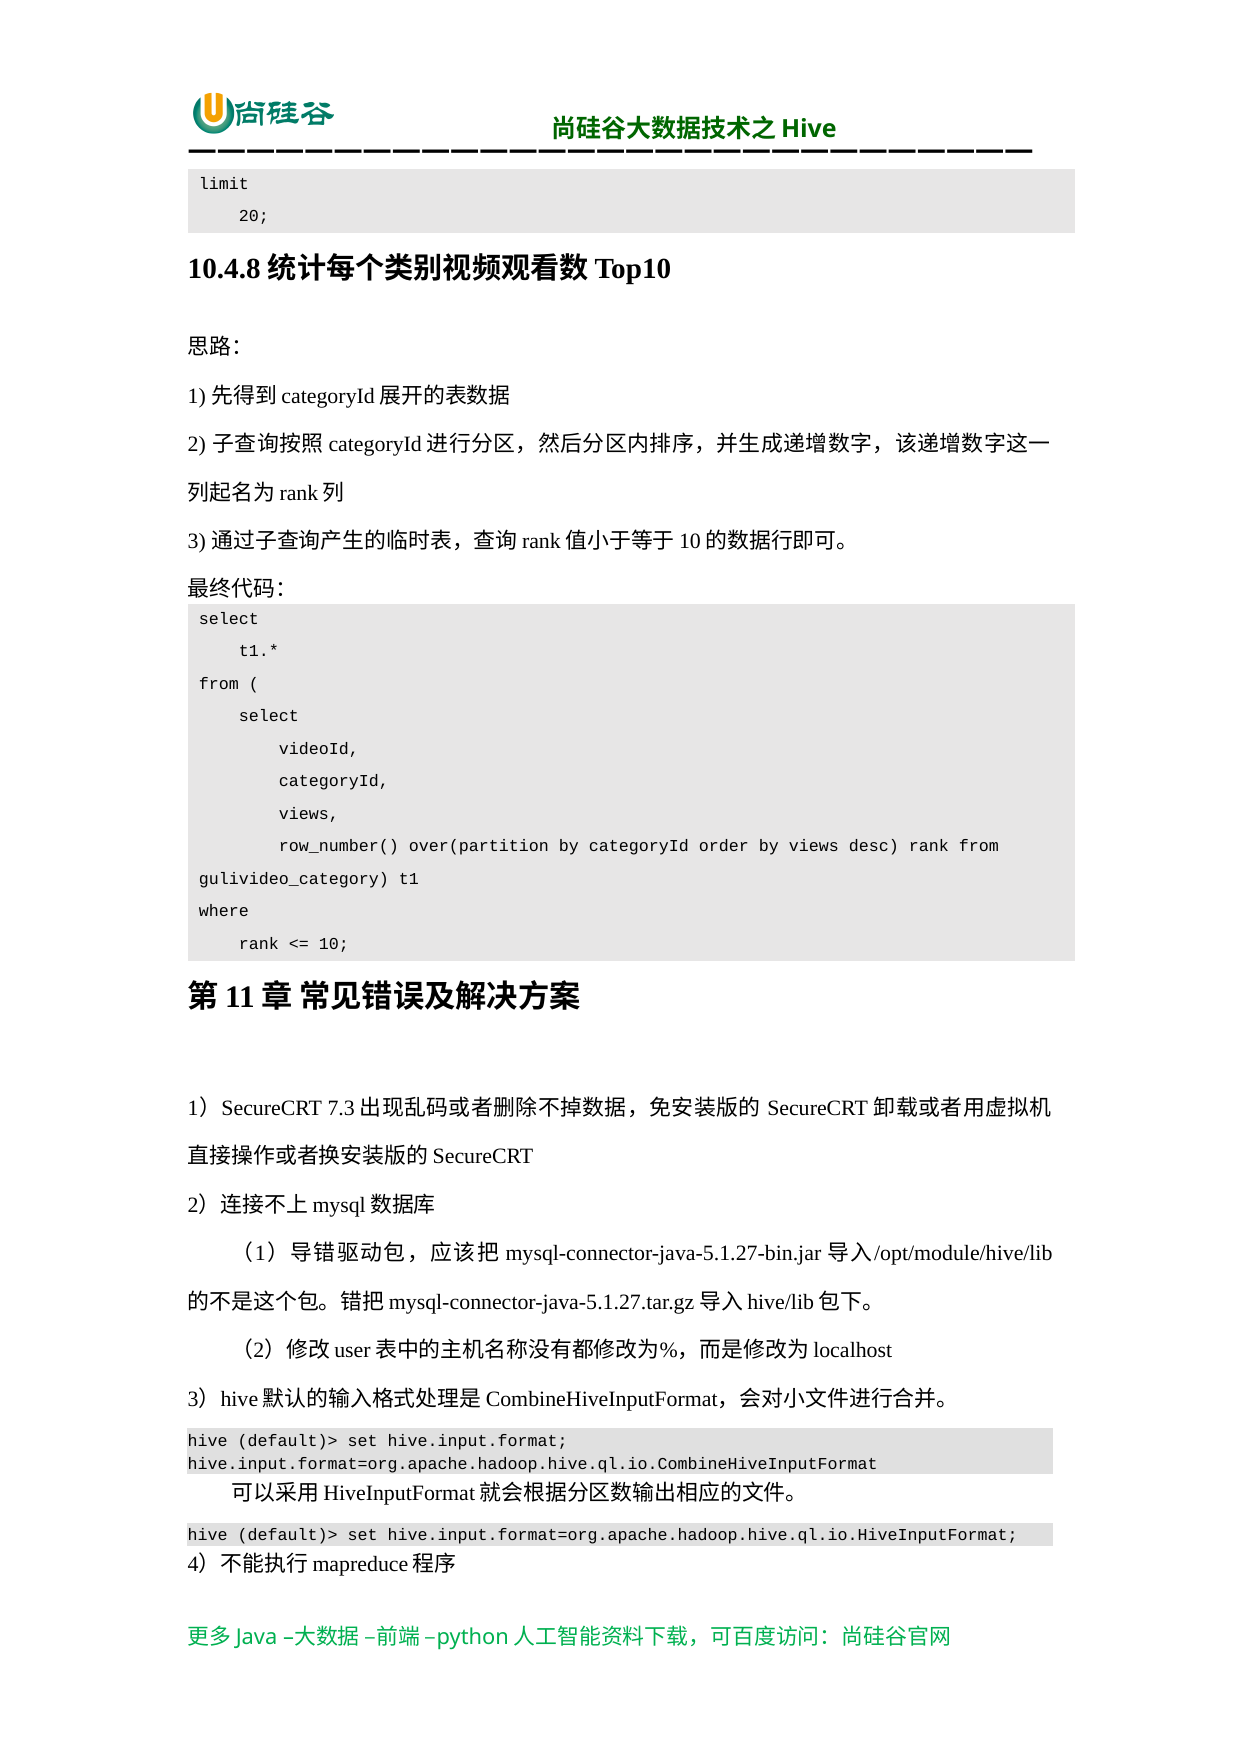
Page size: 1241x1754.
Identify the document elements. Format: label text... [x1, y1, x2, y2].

text 1）SecureCRT 7.3出现乱码或者删除不掉数据，免安装版的SecureCRT 卸载或者用虚拟机直接操作或者换安装版的SecureCRT [187, 1089, 1053, 1171]
text 2）连接不上mysql数据库 [187, 1186, 1053, 1219]
text 4）不能执行mapreduce程序 [187, 1546, 1053, 1578]
text hive (default)> set hive.input.format; [187, 1428, 1053, 1451]
text 最终代码： [187, 571, 1053, 603]
text 3) 通过子查询产生的临时表，查询rank值小于等于10的数据行即可。 [187, 523, 1053, 555]
text 3）hive默认的输入格式处理是CombineHiveInputFormat，会对小文件进行合并。 [187, 1380, 1053, 1413]
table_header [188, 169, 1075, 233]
text hive (default)> set hive.input.format=org.apache.hadoop.hive.ql.io.HiveInputFormat; [187, 1523, 1053, 1546]
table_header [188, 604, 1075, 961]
picture [187, 88, 338, 138]
text 可以采用HiveInputFormat就会根据分区数输出相应的文件。 [231, 1474, 1053, 1507]
subtitle 第11章 常见错误及解决方案 [187, 961, 1053, 1026]
text hive.input.format=org.apache.hadoop.hive.ql.io.CombineHiveInputFormat [187, 1451, 1053, 1474]
text （2）修改user表中的主机名称没有都修改为%，而是修改为localhost [187, 1332, 1053, 1364]
subtitle 10.4.8 统计每个类别视频观看数Top10 [187, 233, 1053, 298]
text 1) 先得到categoryId展开的表数据 [187, 377, 1053, 410]
text 思路： [187, 329, 1053, 361]
text 2) 子查询按照categoryId进行分区，然后分区内排序，并生成递增数字，该递增数字这一列起名为rank列 [187, 426, 1053, 507]
text （1）导错驱动包，应该把mysql-connector-java-5.1.27-bin.jar导入/opt/module/hive/lib的不是这个包。错把mysql-connector-java-5.1.27.tar.gz导入hive/lib包下。 [187, 1235, 1053, 1316]
